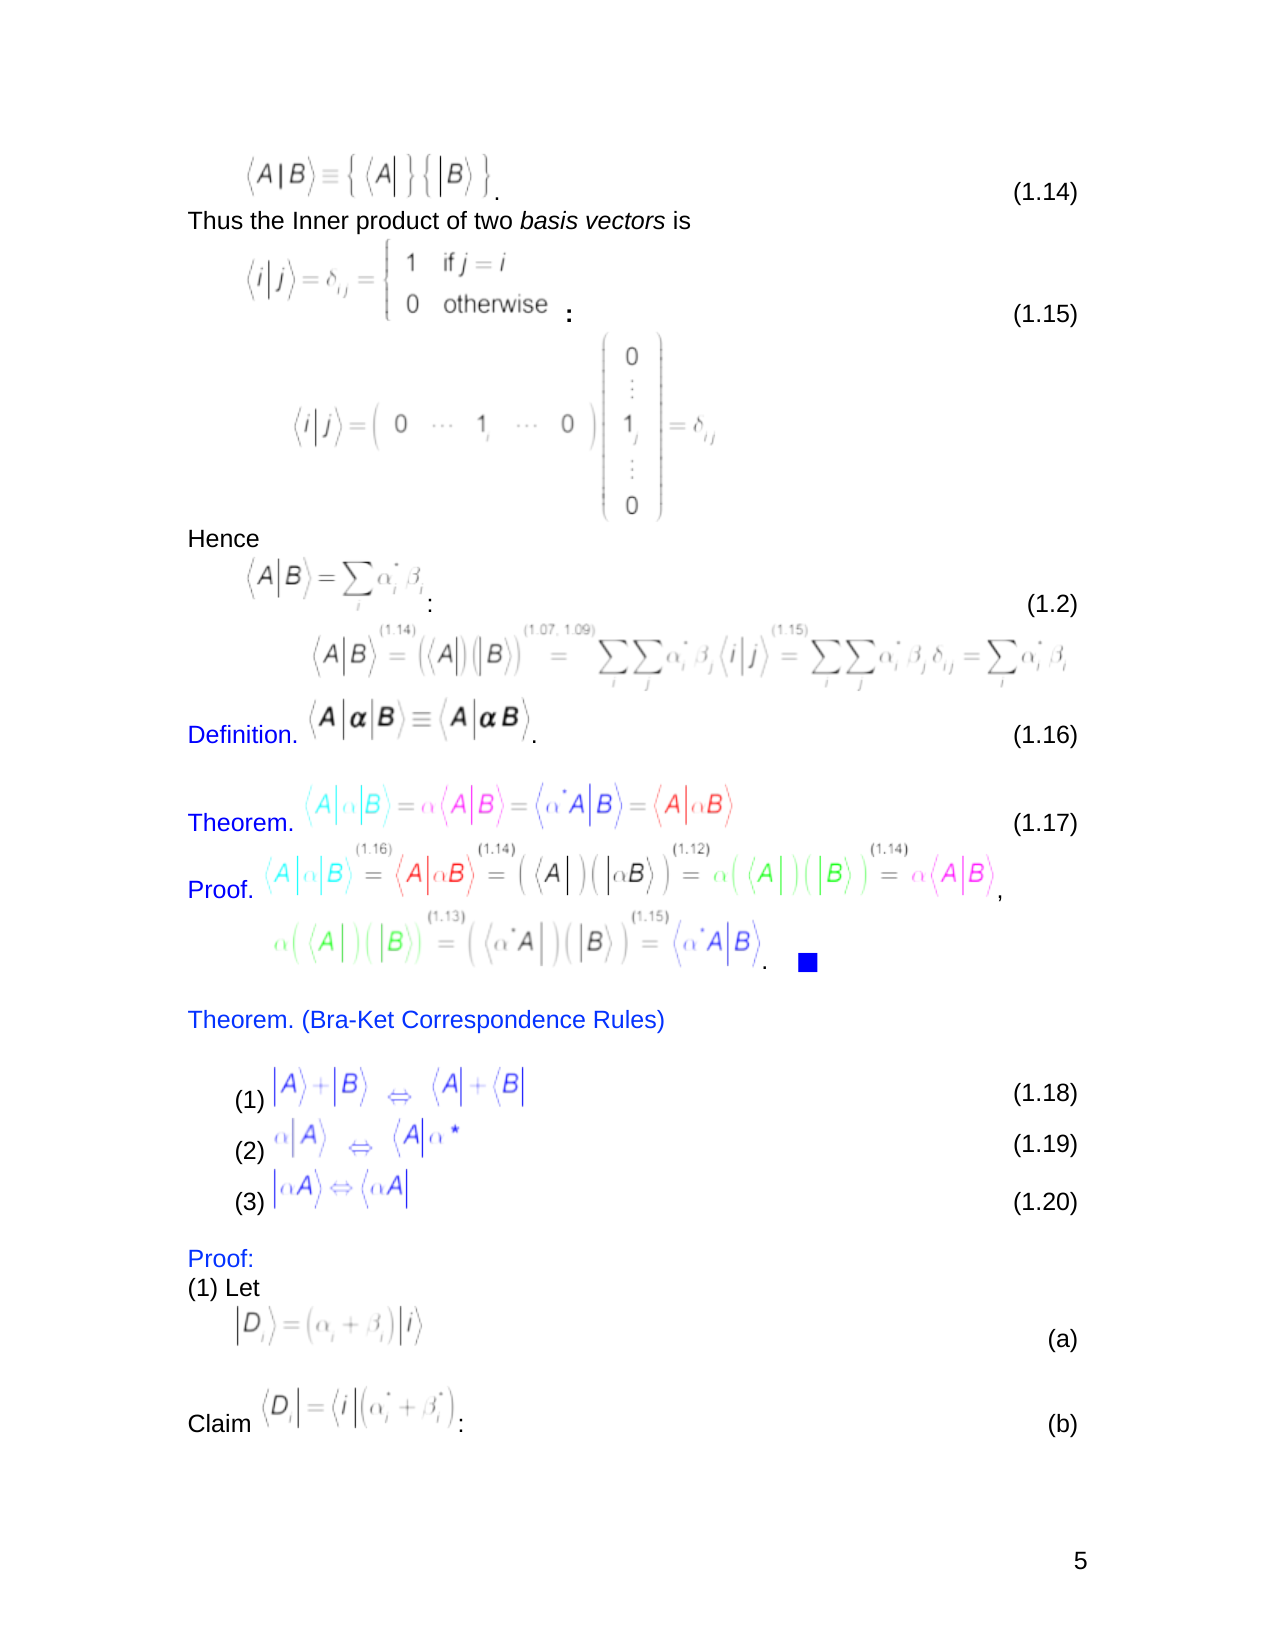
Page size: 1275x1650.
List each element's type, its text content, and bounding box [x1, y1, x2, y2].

text Theorem. (1.17) [187, 777, 1087, 837]
text Hence [187, 523, 1087, 552]
text . (1.14) [187, 150, 1087, 206]
list (1.19) [234, 1114, 1087, 1164]
text : (1.15) [187, 234, 1087, 328]
text : (1.2) [187, 552, 1087, 618]
list (1.20) [234, 1164, 1087, 1216]
text Proof: [187, 1244, 1087, 1273]
text Proof. , [187, 837, 1087, 904]
text . ■ [187, 904, 1087, 976]
text Theorem. (Bra-Ket Correspondence Rules) [187, 1005, 1087, 1034]
text (a) [187, 1302, 1087, 1353]
text Thus the Inner product of two basis vectors is [187, 206, 1087, 234]
text Claim : (b) [187, 1381, 1087, 1437]
text Definition. . (1.16) [187, 693, 1087, 749]
text (1) Let [187, 1273, 1087, 1302]
list (1.18) [234, 1063, 1087, 1114]
